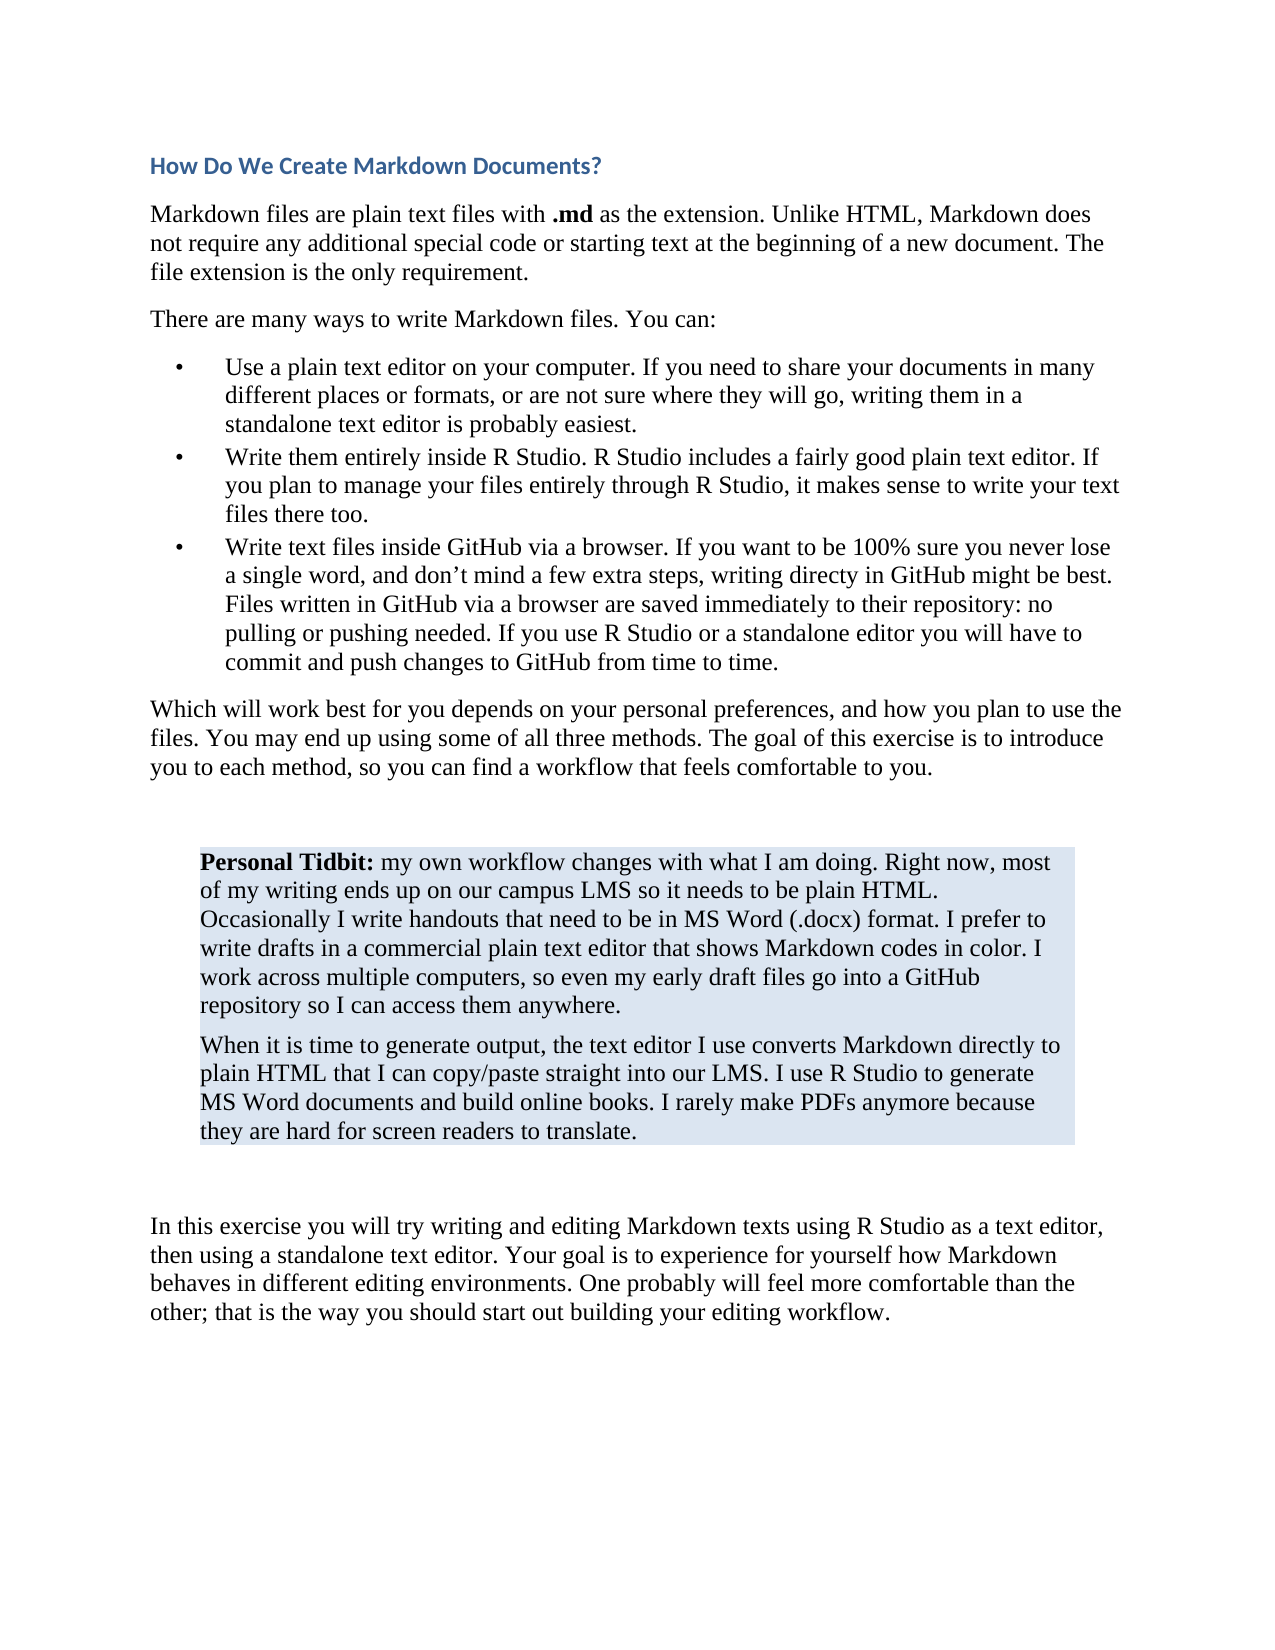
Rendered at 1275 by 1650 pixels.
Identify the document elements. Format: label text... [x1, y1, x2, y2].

text There are many ways to write Markdown files. You can: [150, 304, 1125, 333]
list Write them entirely inside R Studio. R Studio includes a fairly good plain text editor. If you plan to manage your files entirely through R Studio, it makes sense to write your text files there too. [175, 442, 1125, 528]
text Personal Tidbit: my own workflow changes with what I am doing. Right now, most of my writing ends up on our campus LMS so it needs to be plain HTML. Occasionally I write handouts that need to be in MS Word (.docx) format. I prefer to write drafts in a commercial plain text editor that shows Markdown codes in color. I work across multiple computers, so even my early draft files go into a GitHub repository so I can access them anywhere. [200, 847, 1075, 1019]
subtitle How Do We Create Markdown Documents? [150, 150, 1125, 181]
text Which will work best for you depends on your personal preferences, and how you plan to use the files. You may end up using some of all three methods. The goal of this exercise is to introduce you to each method, so you can find a workflow that feels comfortable to you. [150, 694, 1125, 781]
text In this exercise you will try writing and editing Markdown texts using R Studio as a text editor, then using a standalone text editor. Your goal is to experience for yourself how Markdown behaves in different editing environments. One probably will feel more comfortable than the other; that is the way you should start out building your editing workflow. [150, 1211, 1125, 1326]
list Write text files inside GitHub via a browser. If you want to be 100% sure you never lose a single word, and don’t mind a few extra steps, writing directy in GitHub might be best. Files written in GitHub via a browser are saved immediately to their repository: no pulling or pushing needed. If you use R Studio or a standalone editor you will have to commit and push changes to GitHub from time to time. [175, 532, 1125, 676]
list Use a plain text editor on your computer. If you need to share your documents in many different places or formats, or are not sure where they will go, writing them in a standalone text editor is probably easiest. [175, 352, 1125, 438]
text Markdown files are plain text files with .md as the extension. Unlike HTML, Markdown does not require any additional special code or starting text at the beginning of a new document. The file extension is the only requirement. [150, 199, 1125, 286]
text When it is time to generate output, the text editor I use converts Markdown directly to plain HTML that I can copy/paste straight into our LMS. I use R Studio to generate MS Word documents and build online books. I rarely make PDFs anymore because they are hard for screen readers to translate. [200, 1030, 1075, 1145]
